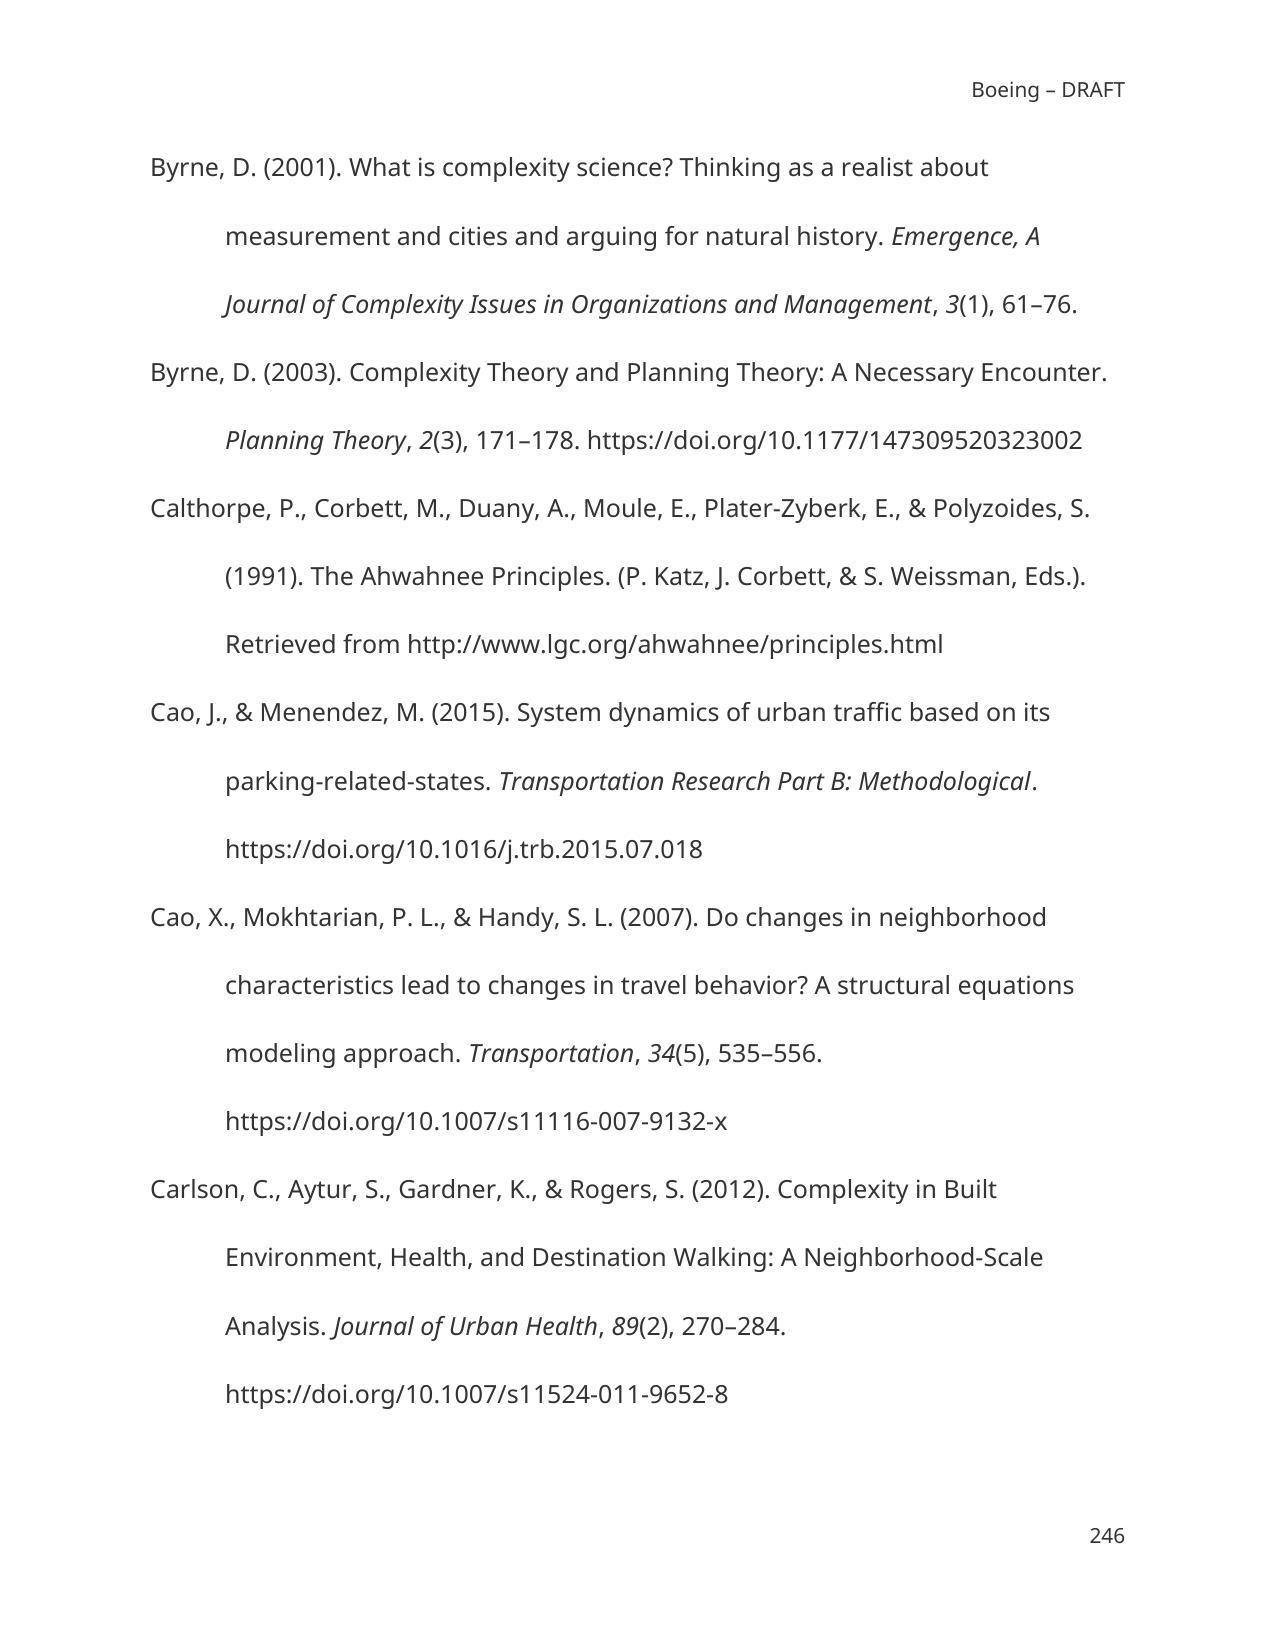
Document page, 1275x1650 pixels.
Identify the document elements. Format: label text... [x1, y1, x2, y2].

text Carlson, C., Aytur, S., Gardner, K., & Rogers, S. (2012). Complexity in Built Environment, Health, and Destination Walking: A Neighborhood-Scale Analysis. Journal of Urban Health, 89(2), 270–284. https://doi.org/10.1007/s11524-011-9652-8 [150, 1172, 1125, 1410]
text Byrne, D. (2003). Complexity Theory and Planning Theory: A Necessary Encounter. Planning Theory, 2(3), 171–178. https://doi.org/10.1177/147309520323002 [150, 354, 1125, 457]
text Calthorpe, P., Corbett, M., Duany, A., Moule, E., Plater-Zyberk, E., & Polyzoides, S. (1991). The Ahwahnee Principles. (P. Katz, J. Corbett, & S. Weissman, Eds.). Retrieved from http://www.lgc.org/ahwahnee/principles.html [150, 491, 1125, 661]
text Cao, J., & Menendez, M. (2015). System dynamics of urban traffic based on its parking-related-states. Transportation Research Part B: Methodological. https://doi.org/10.1016/j.trb.2015.07.018 [150, 695, 1125, 865]
text Cao, X., Mokhtarian, P. L., & Handy, S. L. (2007). Do changes in neighborhood characteristics lead to changes in travel behavior? A structural equations modeling approach. Transportation, 34(5), 535–556. https://doi.org/10.1007/s11116-007-9132-x [150, 899, 1125, 1138]
text Byrne, D. (2001). What is complexity science? Thinking as a realist about measurement and cities and arguing for natural history. Emergence, A Journal of Complexity Issues in Organizations and Management, 3(1), 61–76. [150, 150, 1125, 320]
